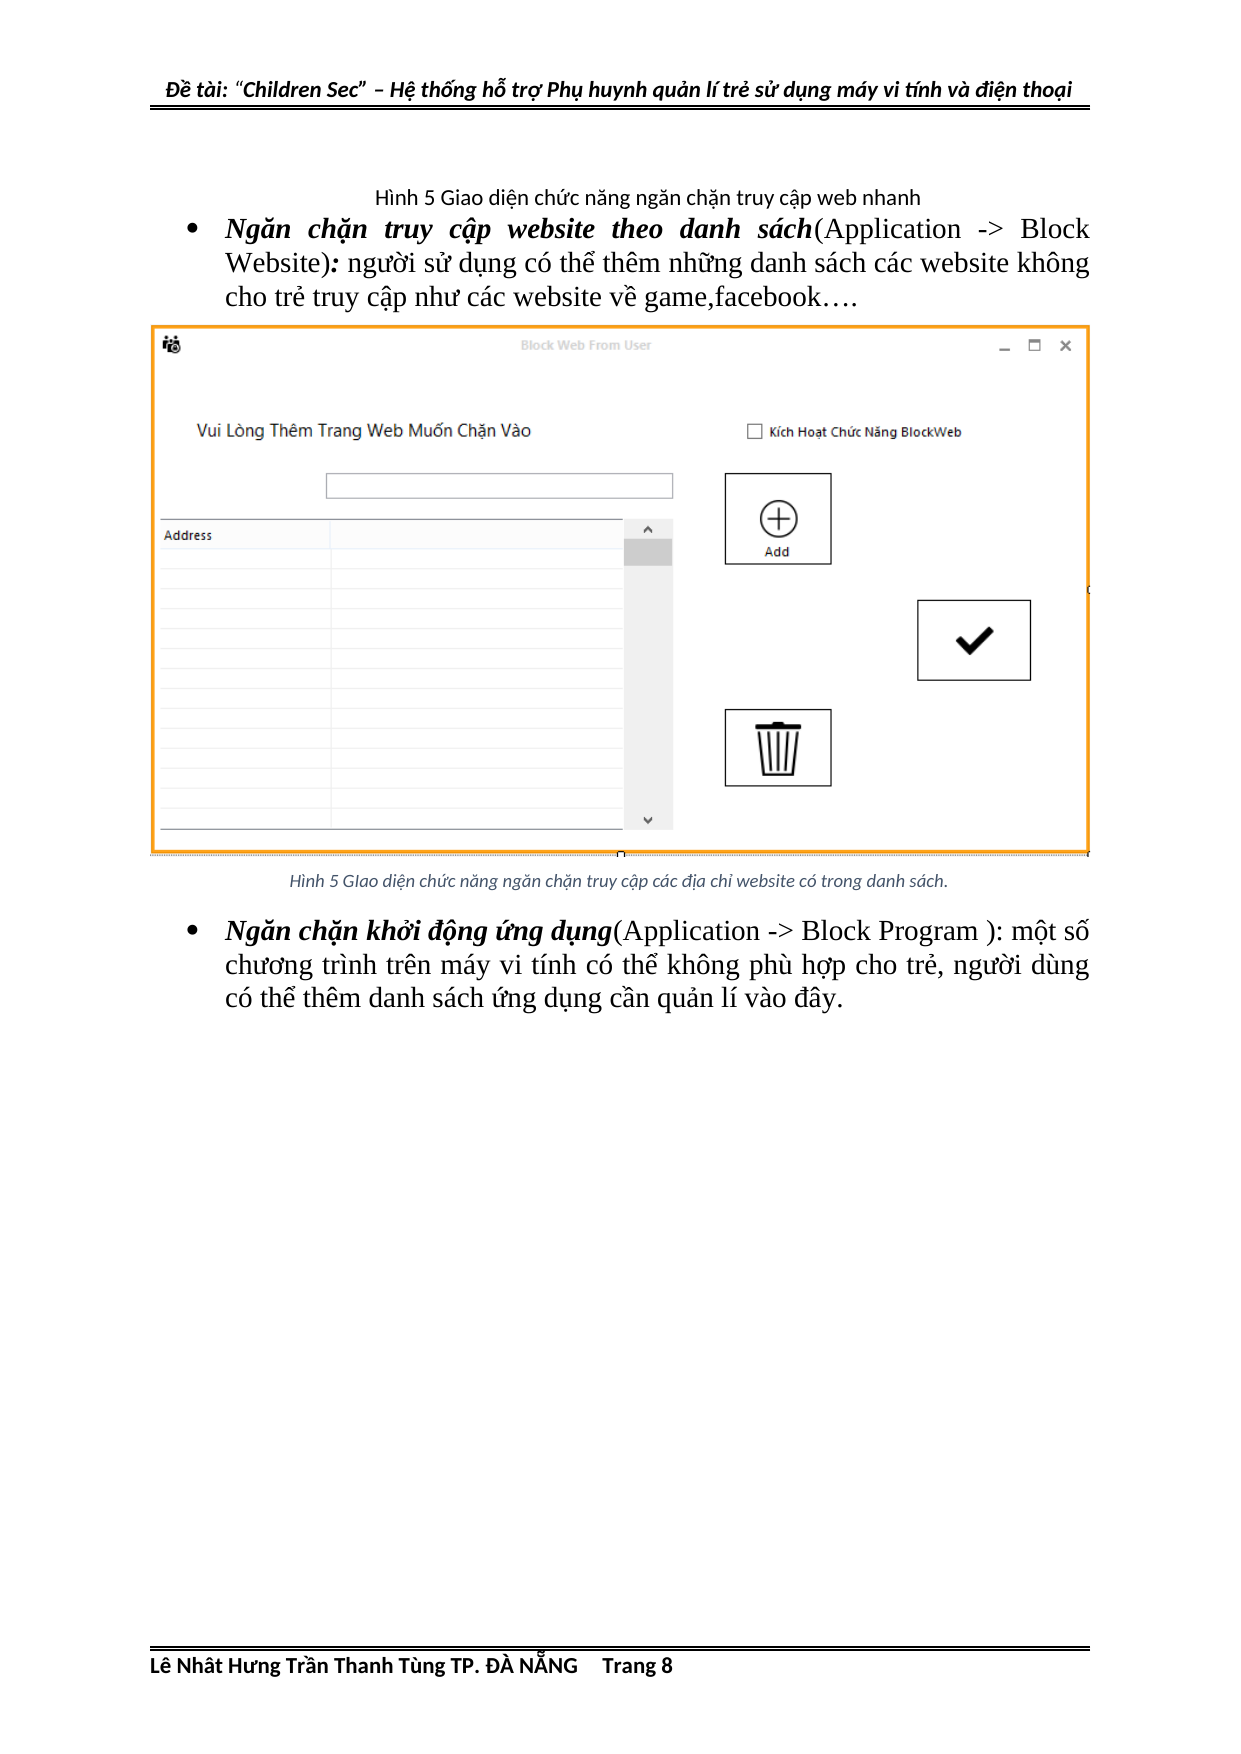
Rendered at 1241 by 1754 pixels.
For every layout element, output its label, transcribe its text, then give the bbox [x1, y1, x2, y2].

text Hình 5 GIao diện chức năng ngăn chặn truy cập các địa chỉ website có trong danh sách. [150, 869, 1090, 892]
list Hình 5 Giao diện chức năng ngăn chặn truy cập web nhanh [300, 183, 1090, 212]
list Ngăn chặn truy cập website theo danh sách(Application -> Block Website): người sử dụng có thể thêm những danh sách các website không cho trẻ truy cập như các website về game,facebook…. [187, 212, 1090, 312]
list Ngăn chặn khởi động ứng dụng(Application -> Block Program ): một số chương trình trên máy vi tính có thể không phù hợp cho trẻ, người dùng có thể thêm danh sách ứng dụng cần quản lí vào đây. [187, 913, 1090, 1014]
picture [150, 324, 1091, 857]
